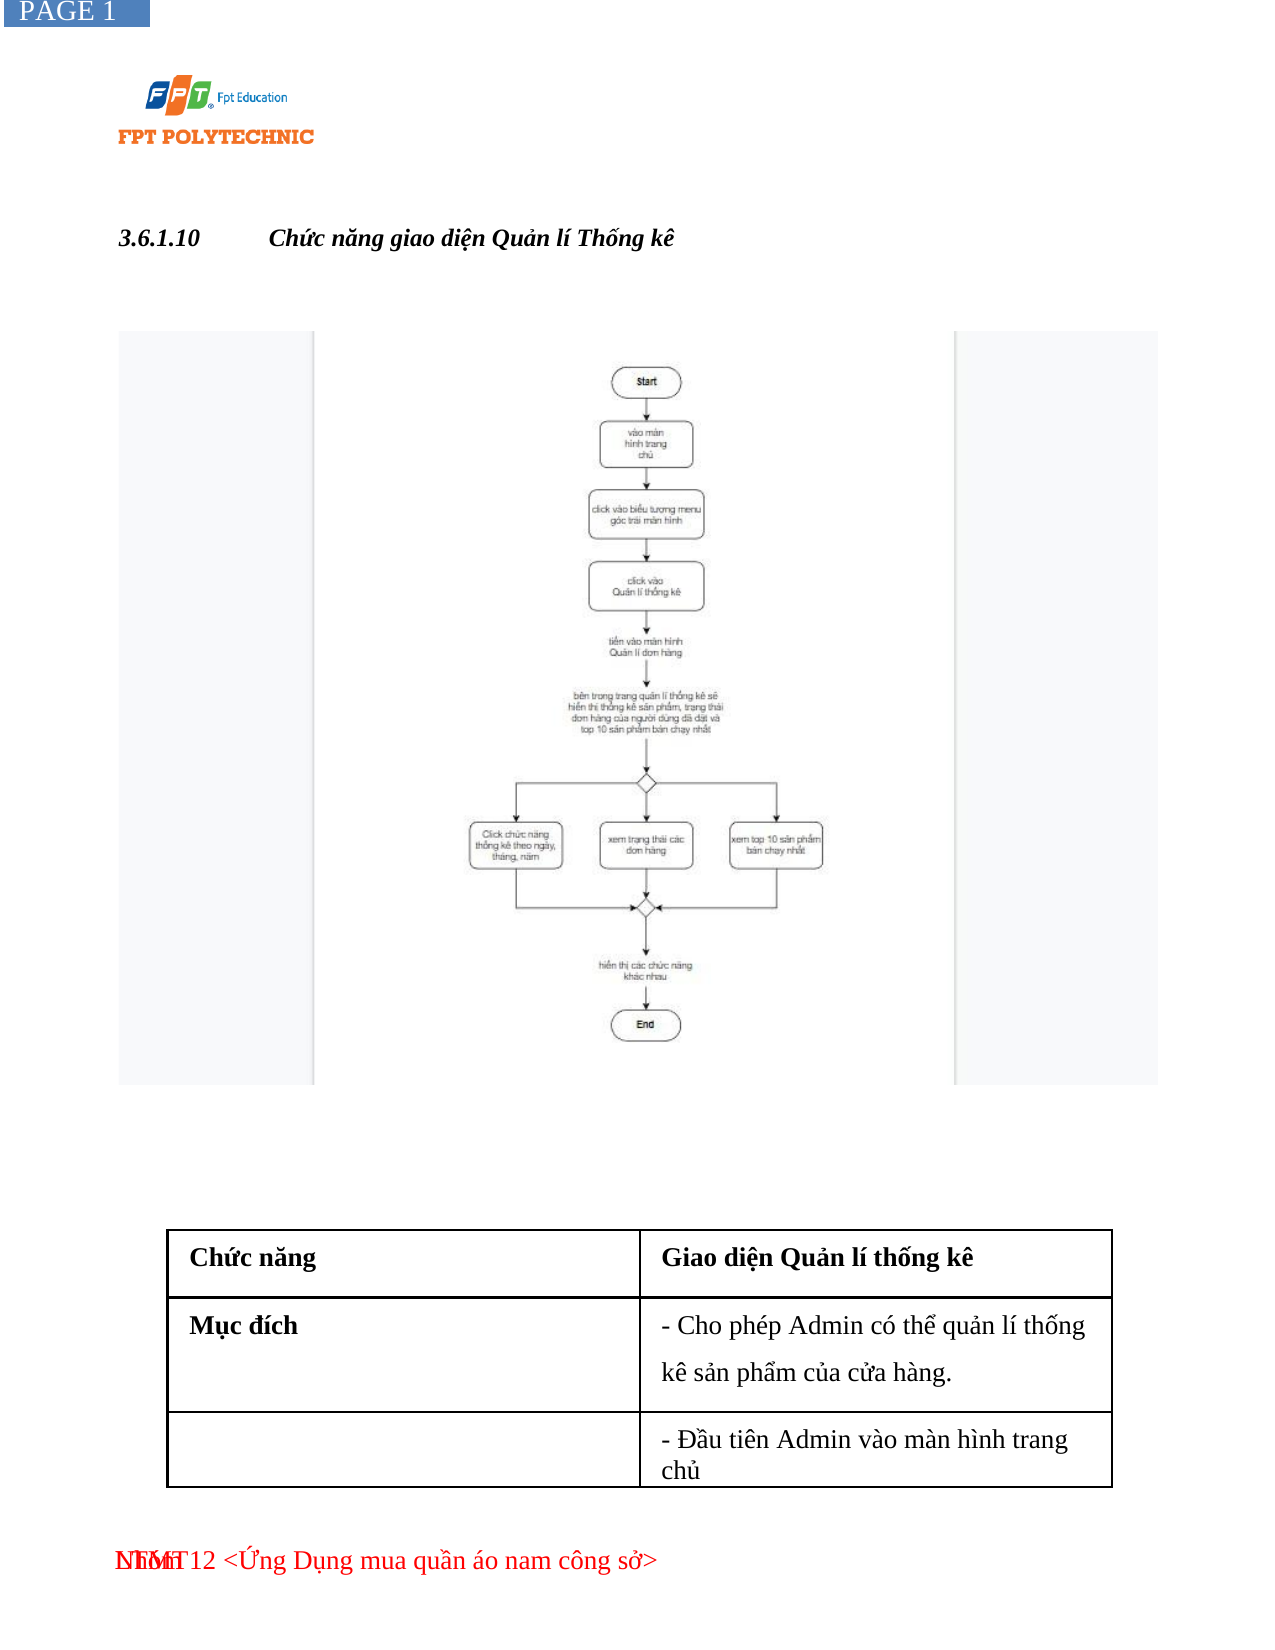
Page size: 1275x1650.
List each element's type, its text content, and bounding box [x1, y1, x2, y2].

table_cell - Đầu tiên Admin vào màn hình trang chủ [641, 1413, 1111, 1486]
table_cell - Cho phép Admin có thể quản lí thống kê sản phẩm của cửa hàng. [641, 1299, 1111, 1411]
list Chức năng giao diện Quản lí Thống kê [118, 223, 1200, 252]
table_cell [169, 1413, 639, 1486]
table_cell Mục đích [169, 1299, 639, 1411]
picture [118, 331, 1158, 1085]
table_header Giao diện Quản lí thống kê [641, 1231, 1111, 1296]
picture [118, 75, 314, 144]
table_header Chức năng [169, 1231, 639, 1296]
